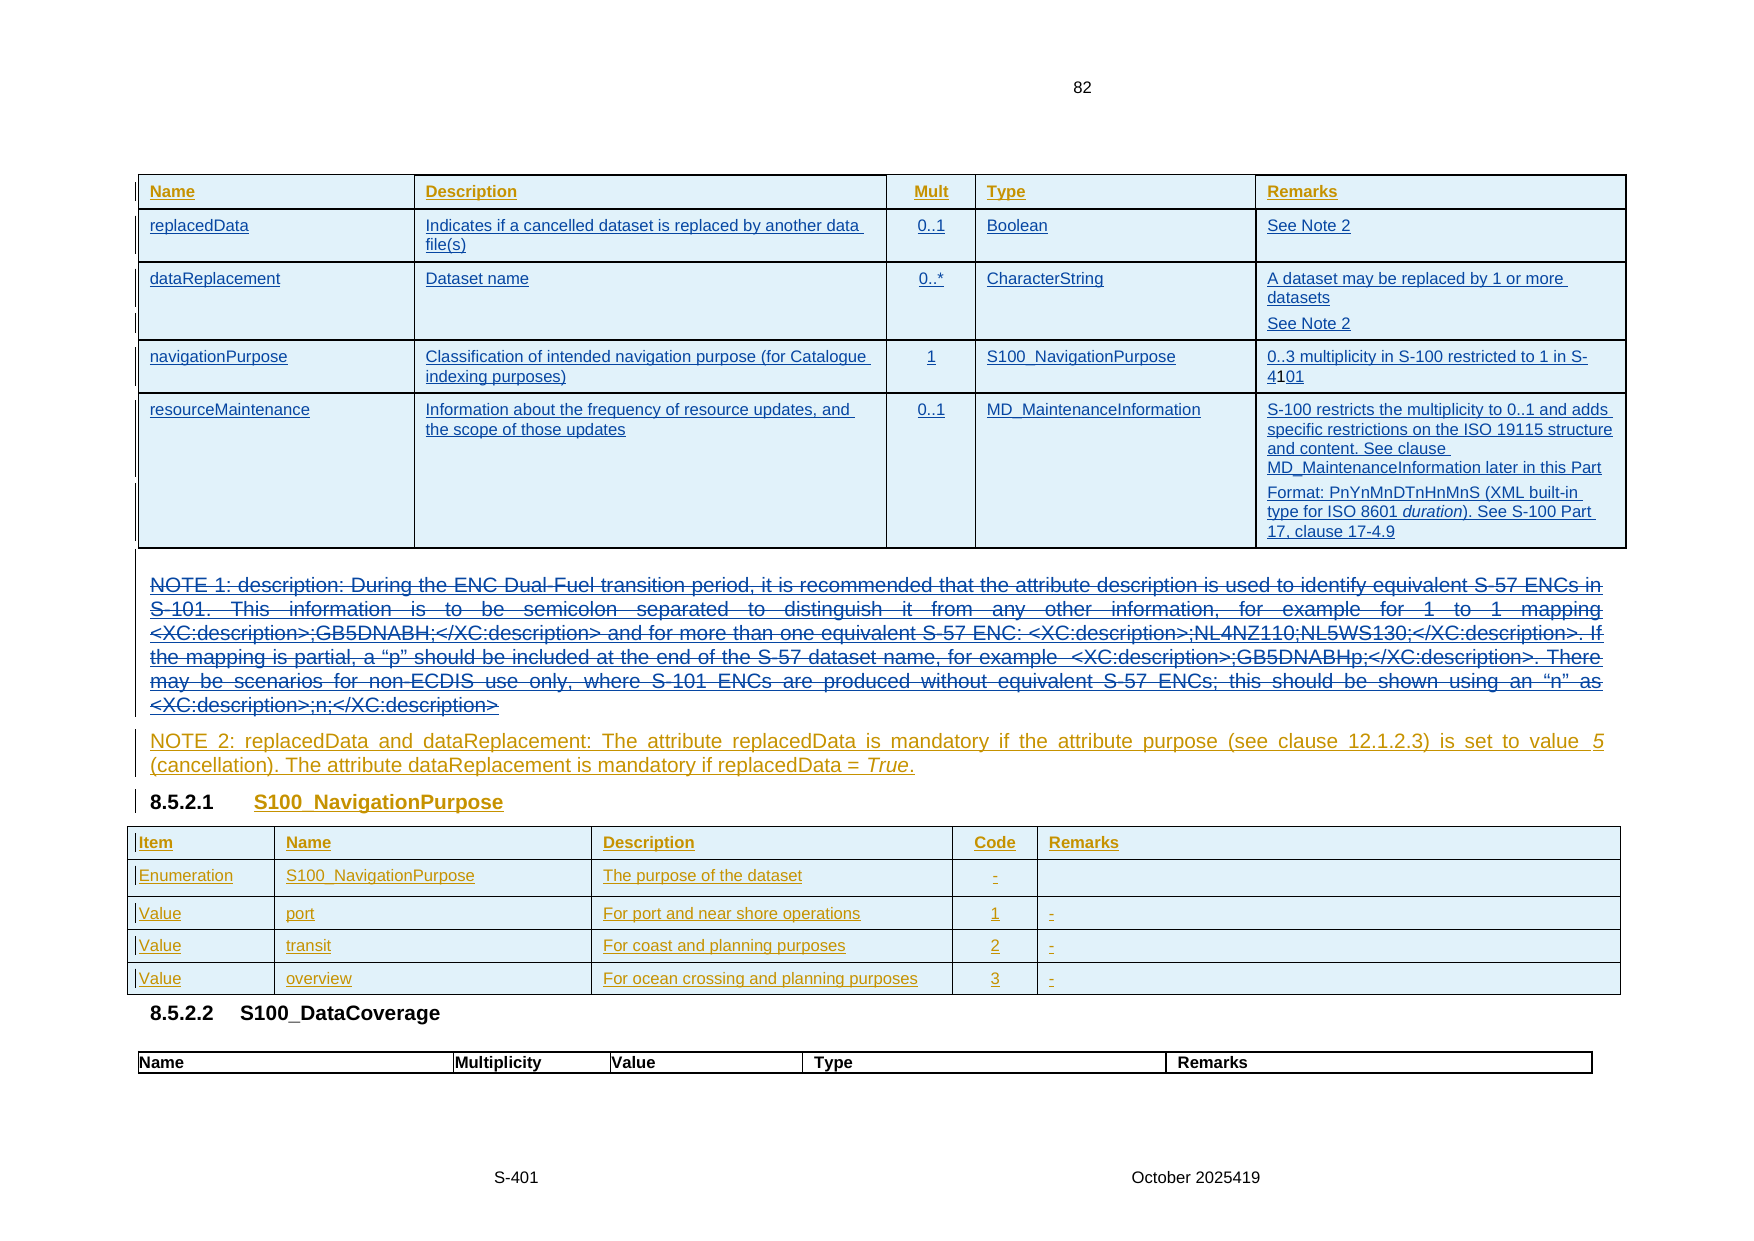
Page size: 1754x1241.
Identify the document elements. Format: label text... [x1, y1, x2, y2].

table_header Multiplicity [454, 1053, 610, 1072]
table_header Type [803, 1053, 1165, 1072]
table_header Name [139, 1053, 453, 1072]
subtitle S100_DataCoverage [150, 1002, 1604, 1026]
table_header Remarks [1167, 1053, 1591, 1072]
table_header Value [611, 1053, 802, 1072]
